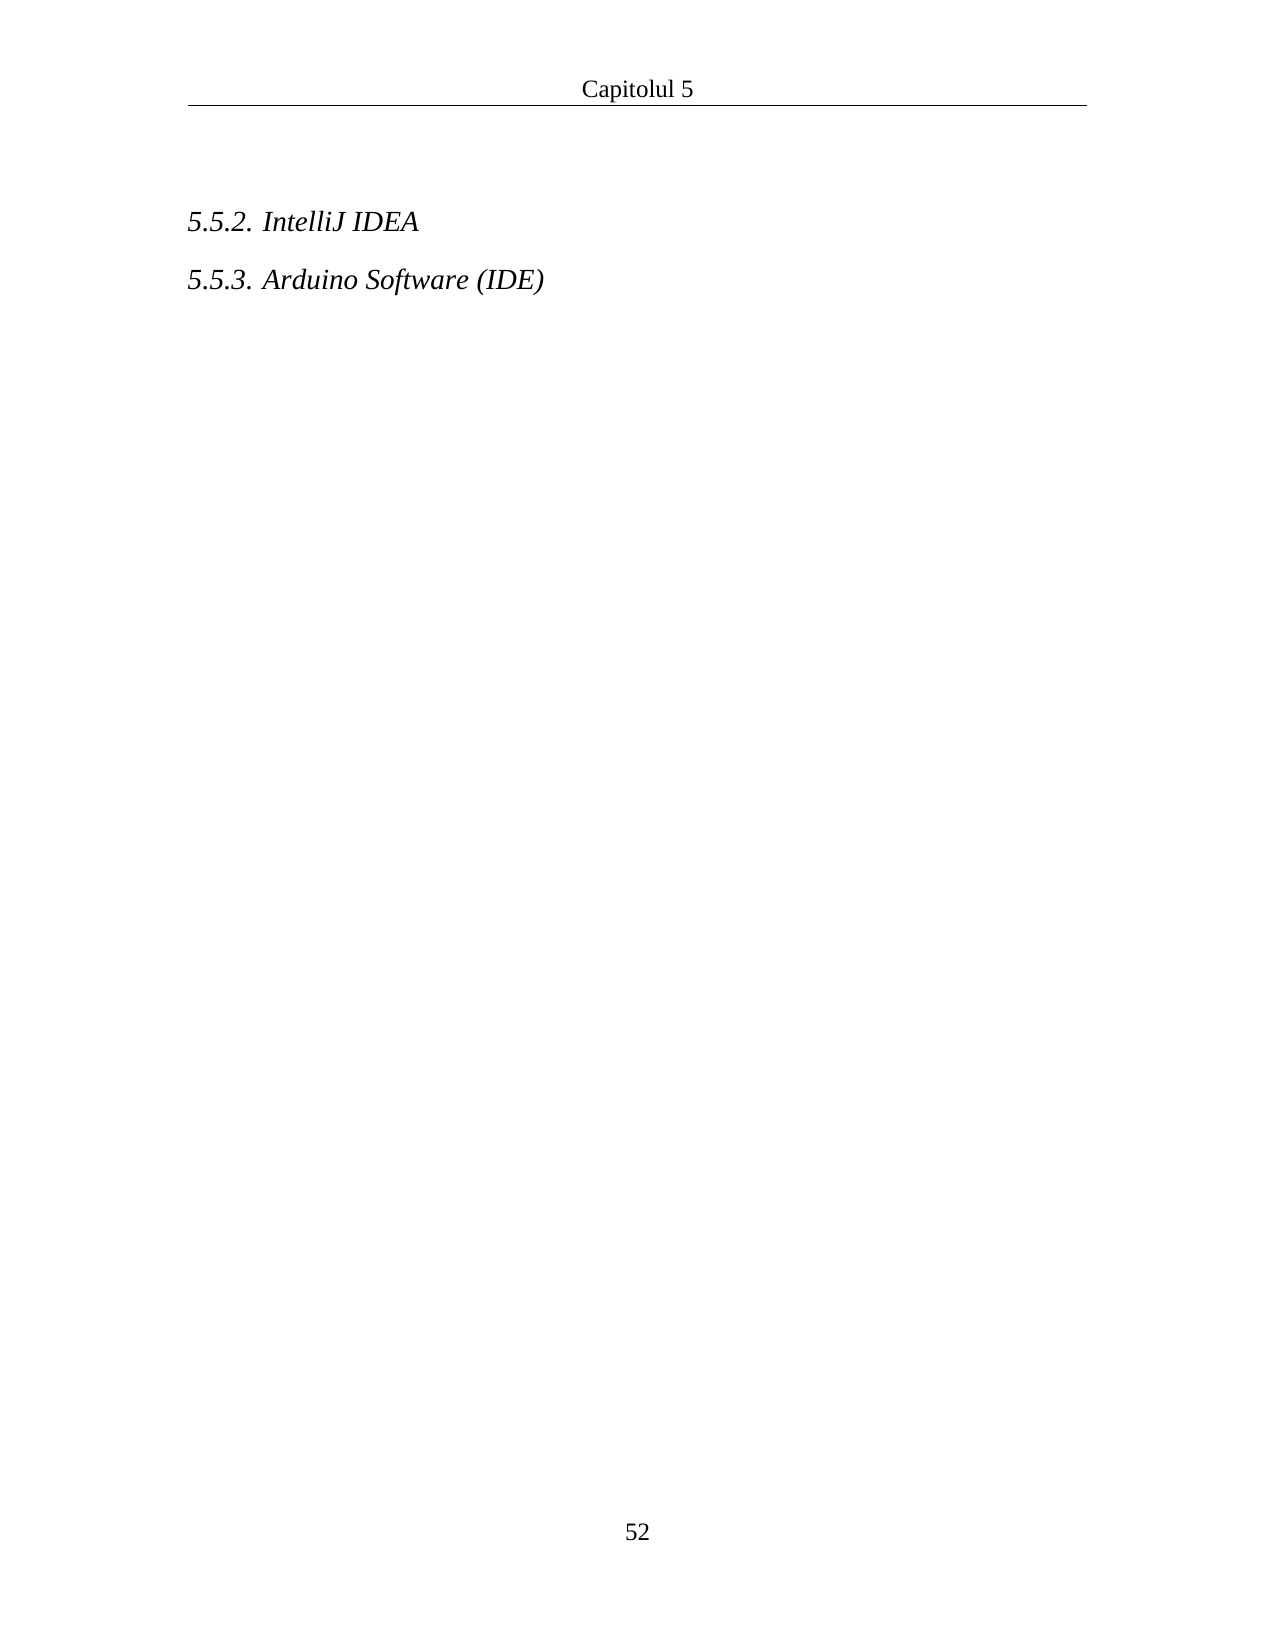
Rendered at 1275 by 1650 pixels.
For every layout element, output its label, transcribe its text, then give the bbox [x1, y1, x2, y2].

subtitle IntelliJ IDEA [187, 204, 1087, 237]
subtitle Arduino Software (IDE) [187, 262, 1087, 296]
